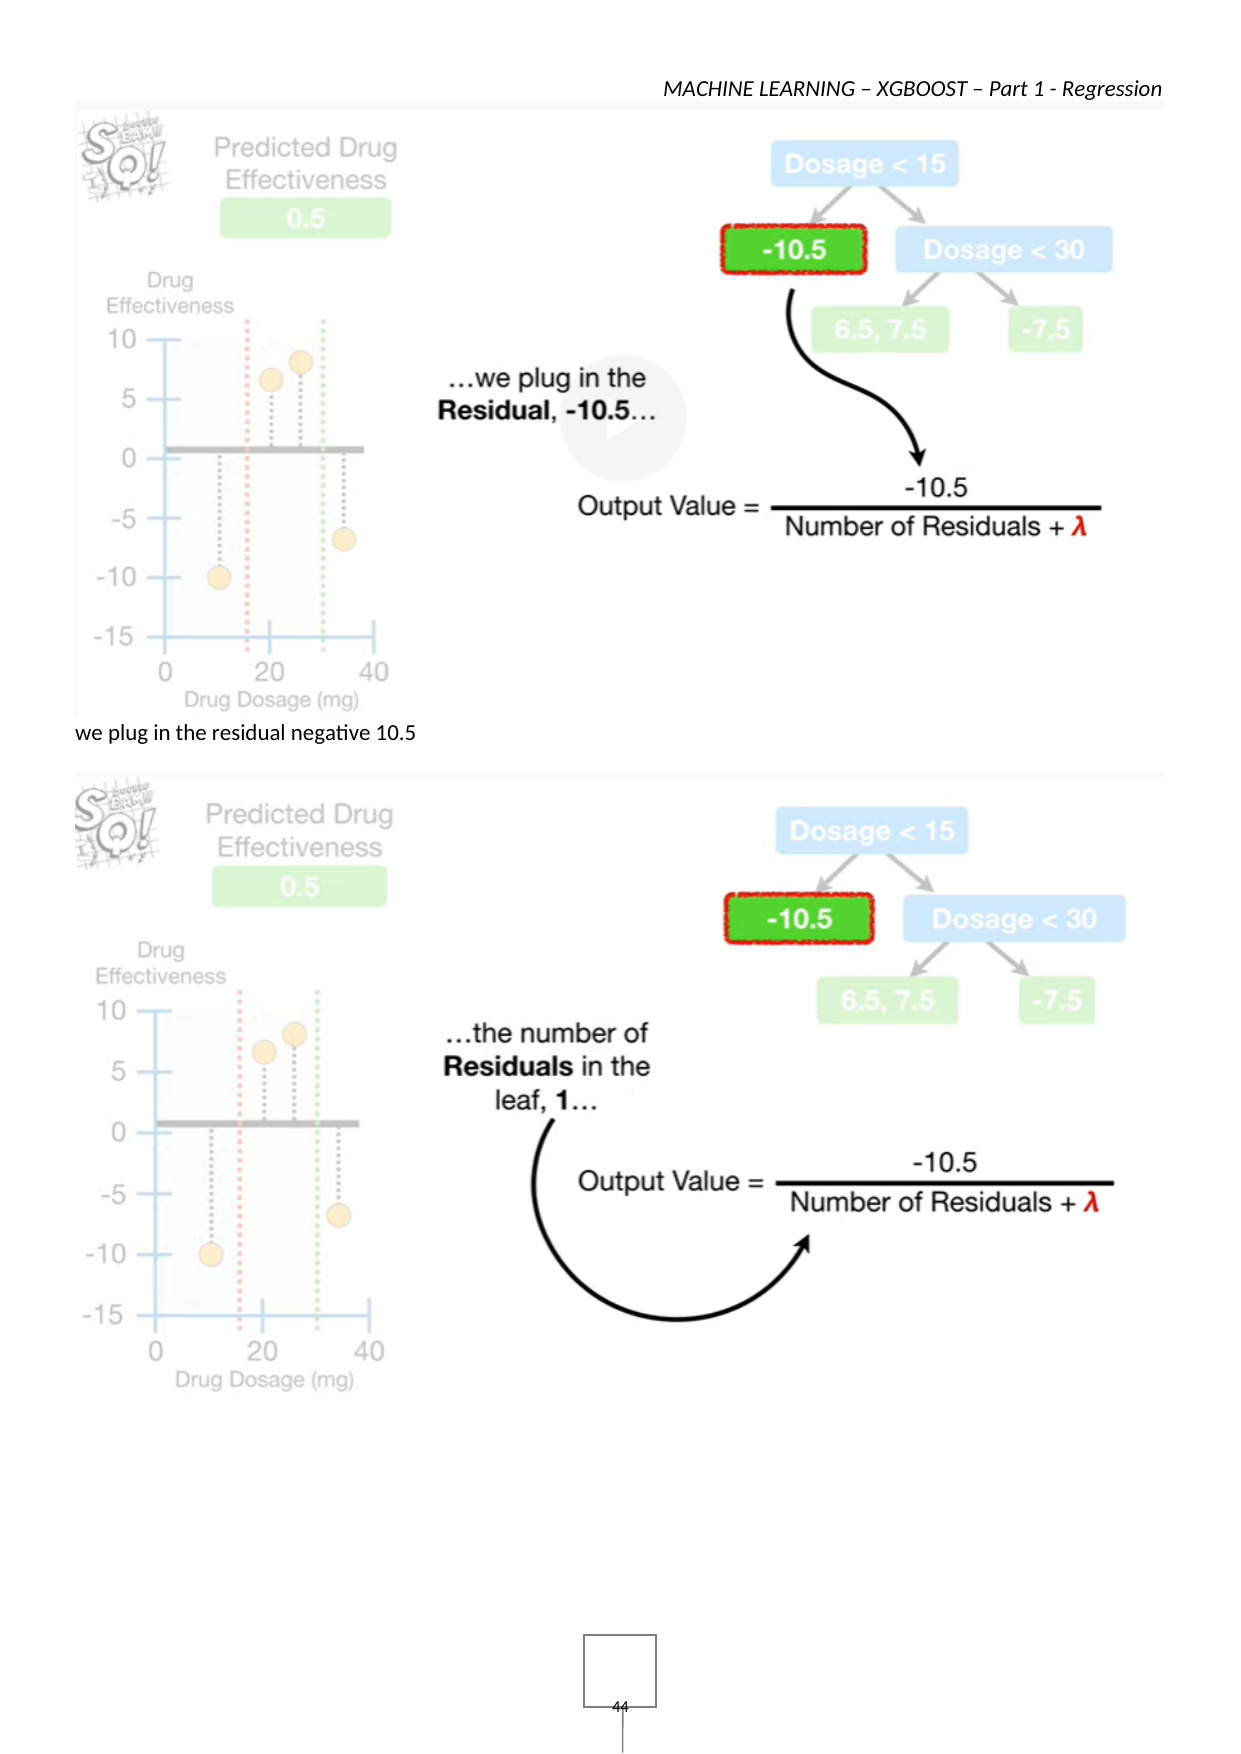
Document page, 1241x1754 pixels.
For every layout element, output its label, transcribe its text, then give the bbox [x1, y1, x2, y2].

picture [75, 101, 1166, 718]
text we plug in the residual negative 10.5 [75, 718, 1165, 746]
picture [75, 773, 1166, 1401]
